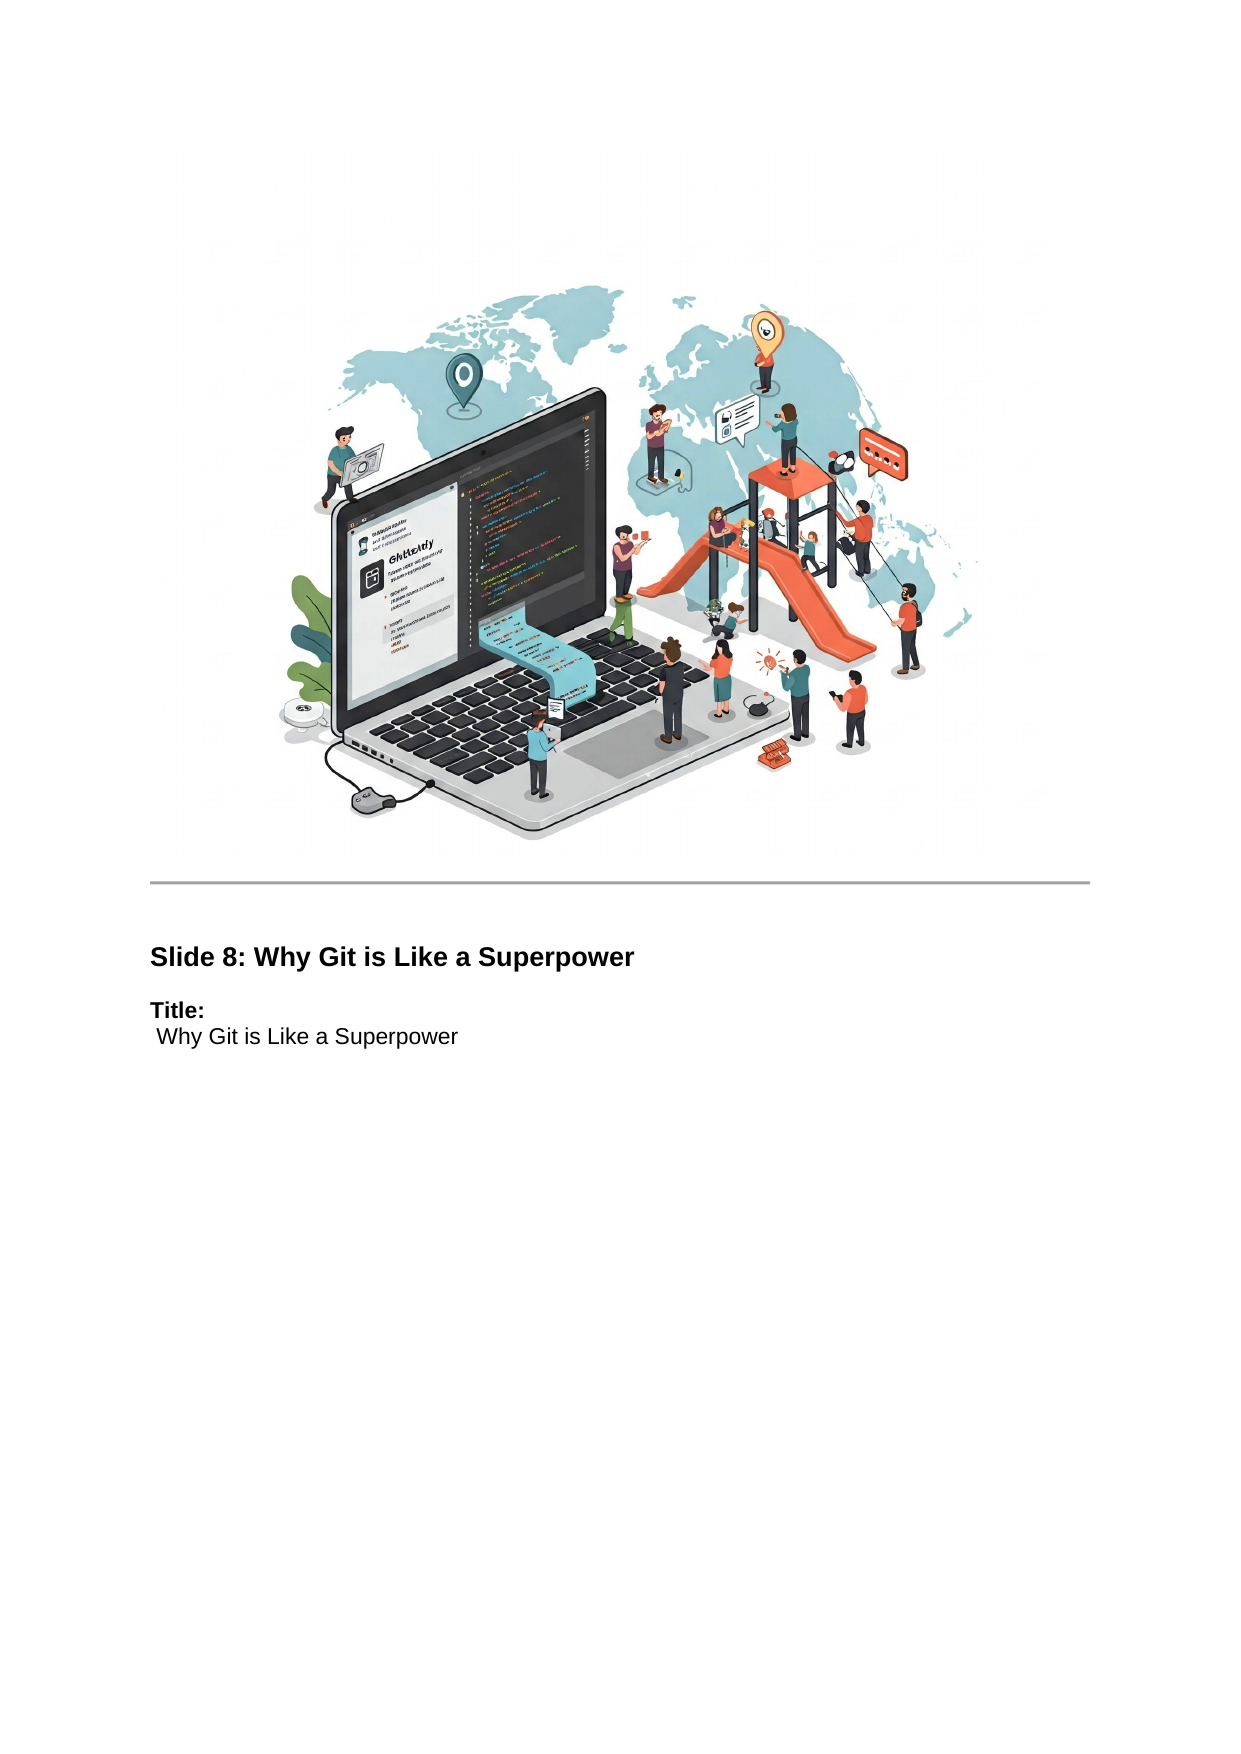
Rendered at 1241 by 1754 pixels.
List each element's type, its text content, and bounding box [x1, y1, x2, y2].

text Title: Why Git is Like a Superpower [150, 997, 1090, 1049]
picture [150, 150, 1091, 857]
subtitle Slide 8: Why Git is Like a Superpower [150, 941, 1090, 972]
